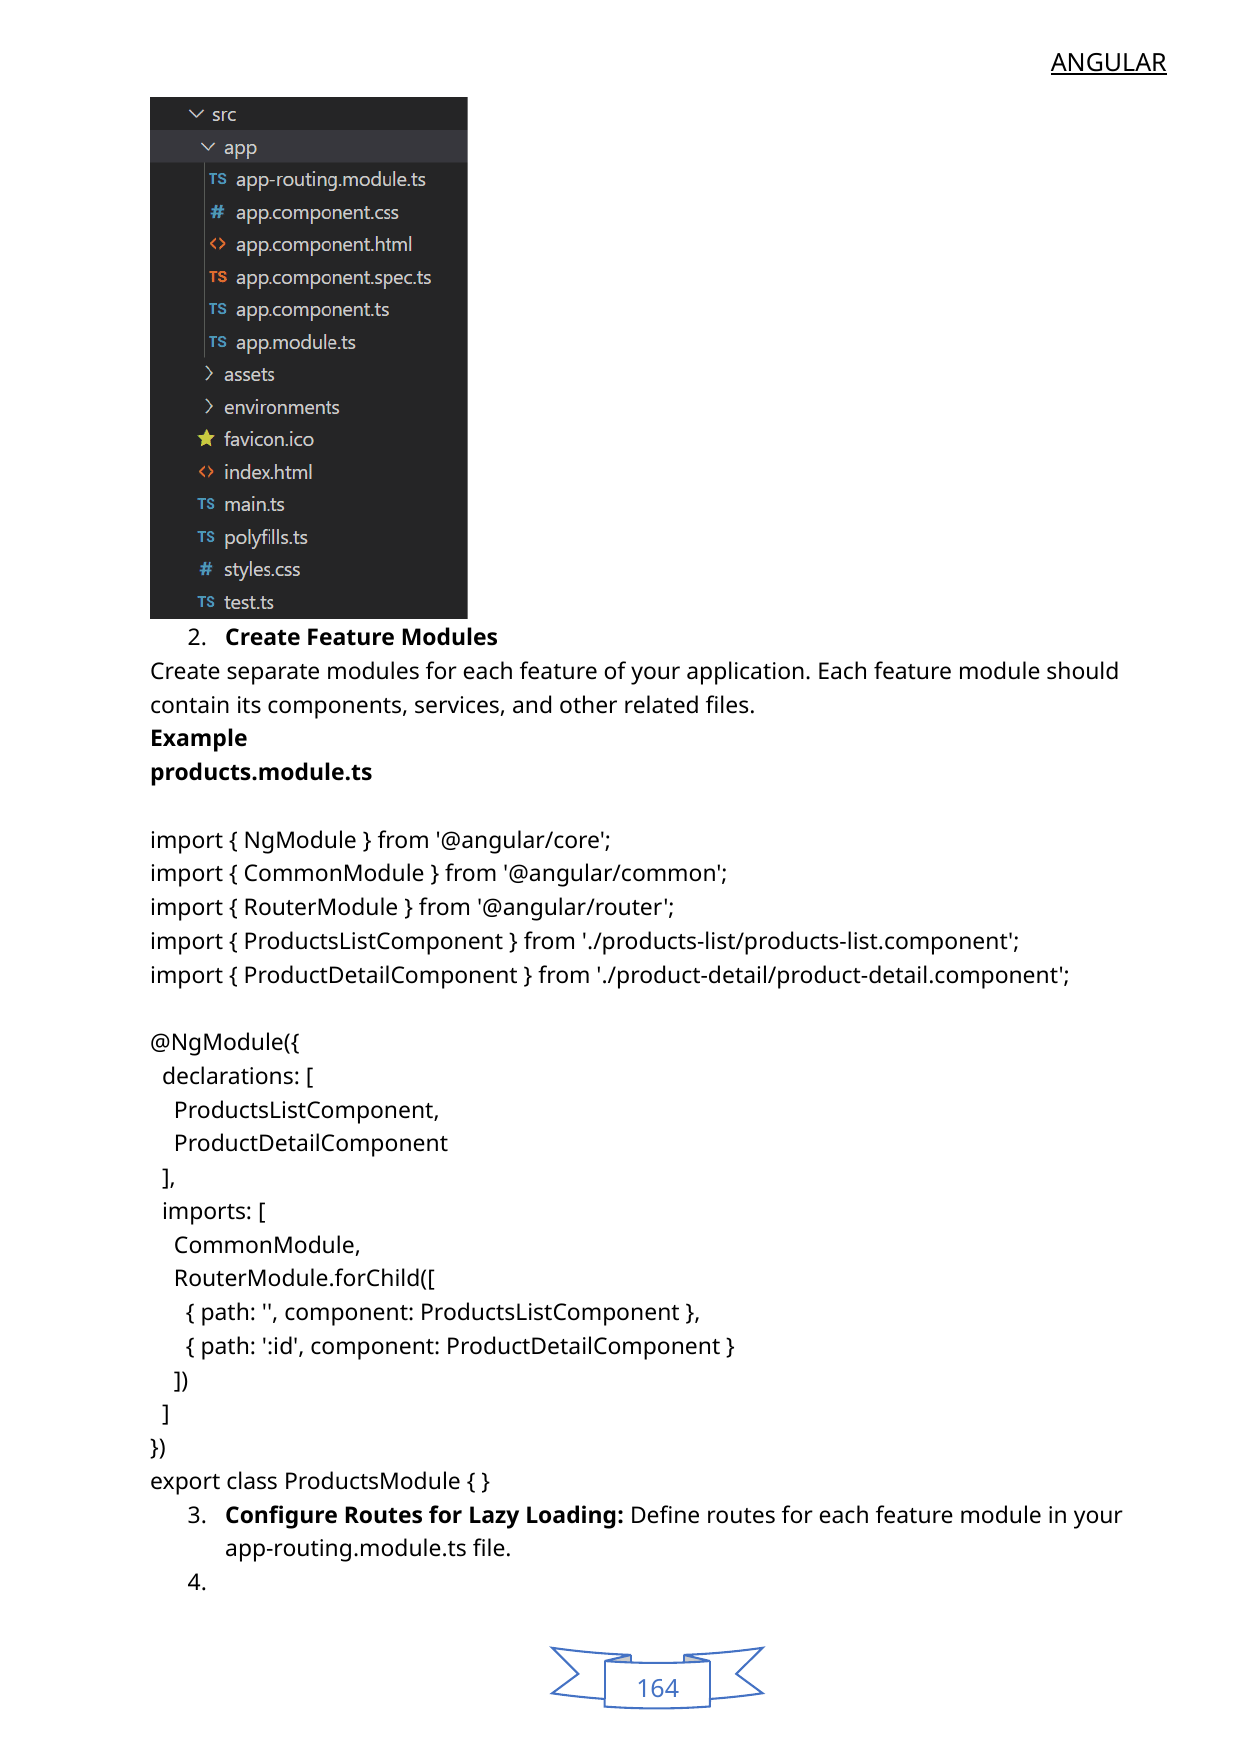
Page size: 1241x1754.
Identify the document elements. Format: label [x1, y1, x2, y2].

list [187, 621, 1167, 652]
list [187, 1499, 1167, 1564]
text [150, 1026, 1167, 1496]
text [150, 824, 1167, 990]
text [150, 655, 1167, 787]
picture [150, 97, 468, 619]
